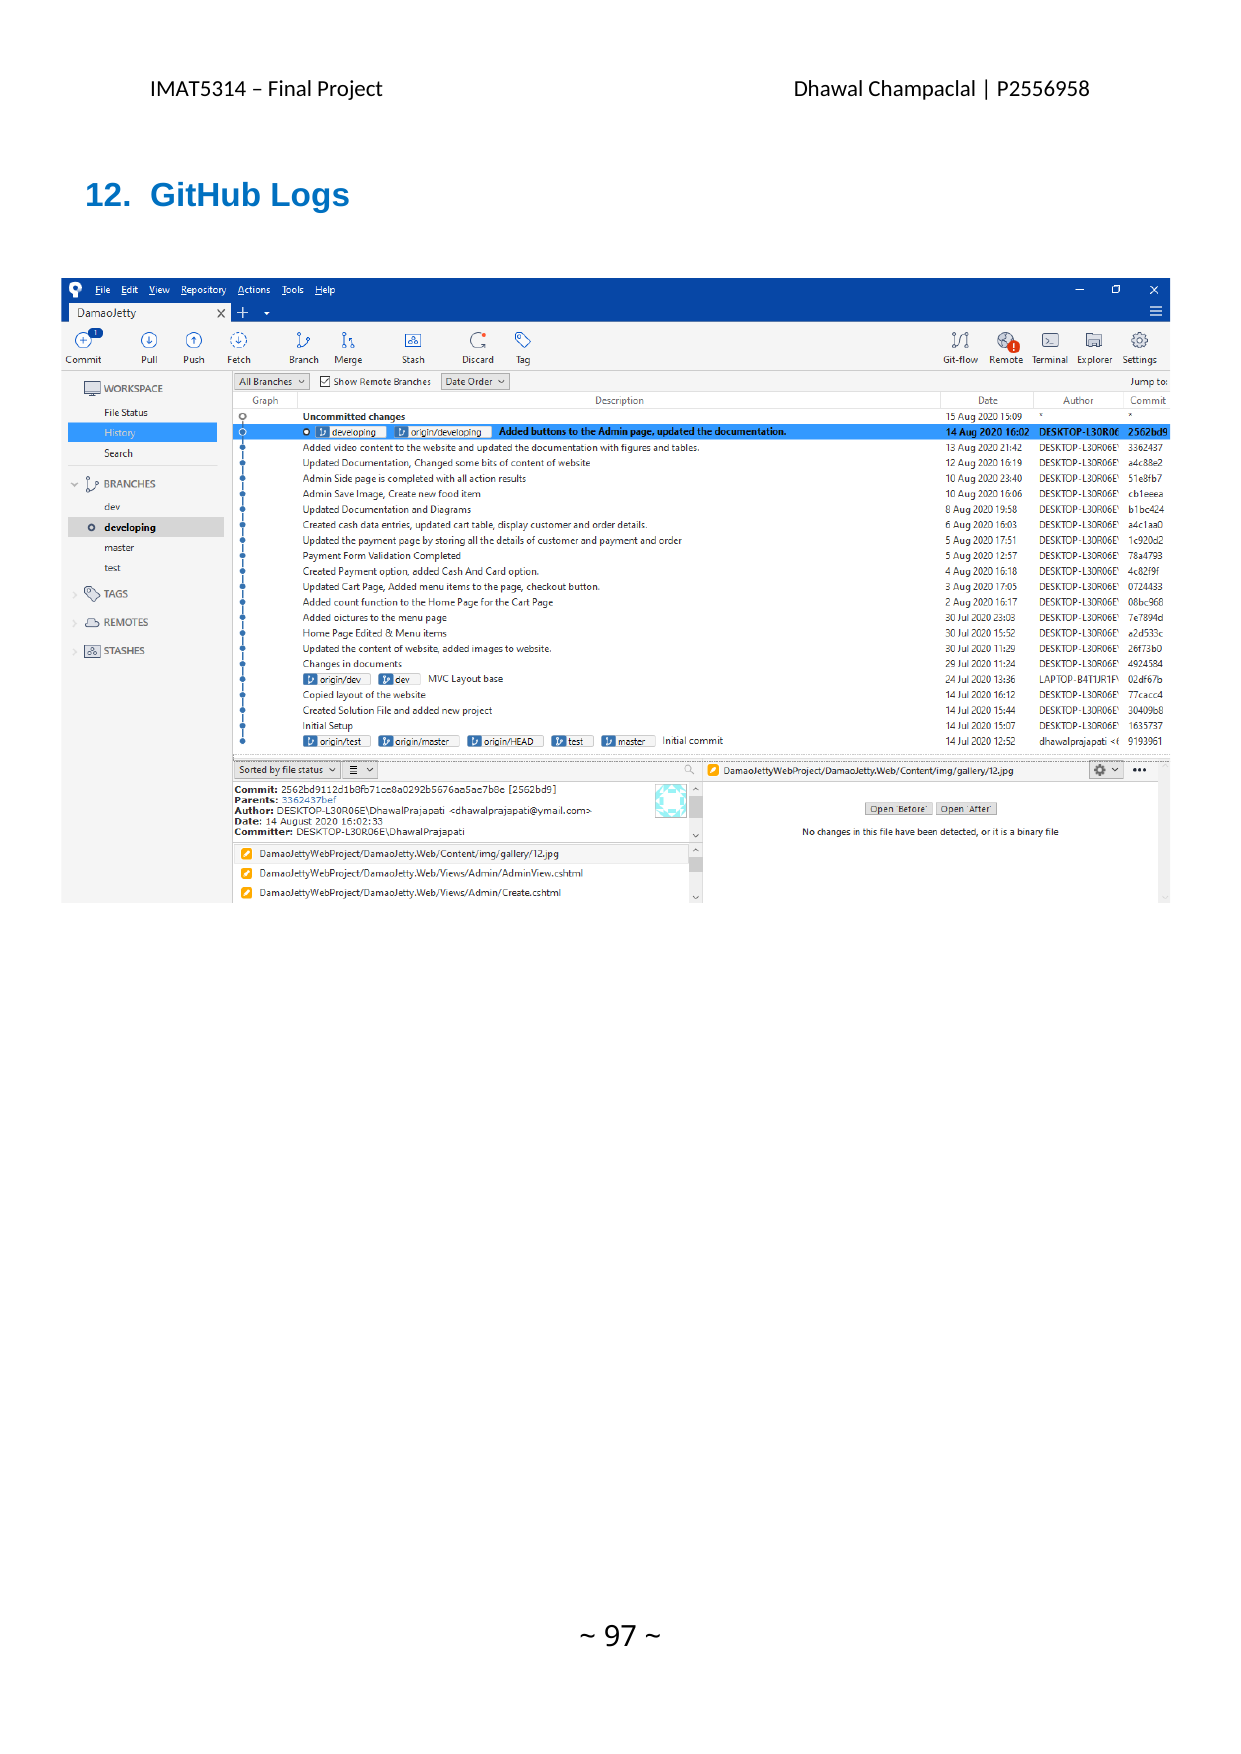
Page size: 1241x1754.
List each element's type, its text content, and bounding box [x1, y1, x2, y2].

subtitle GitHub Logs [85, 175, 1090, 213]
picture [61, 278, 1171, 903]
